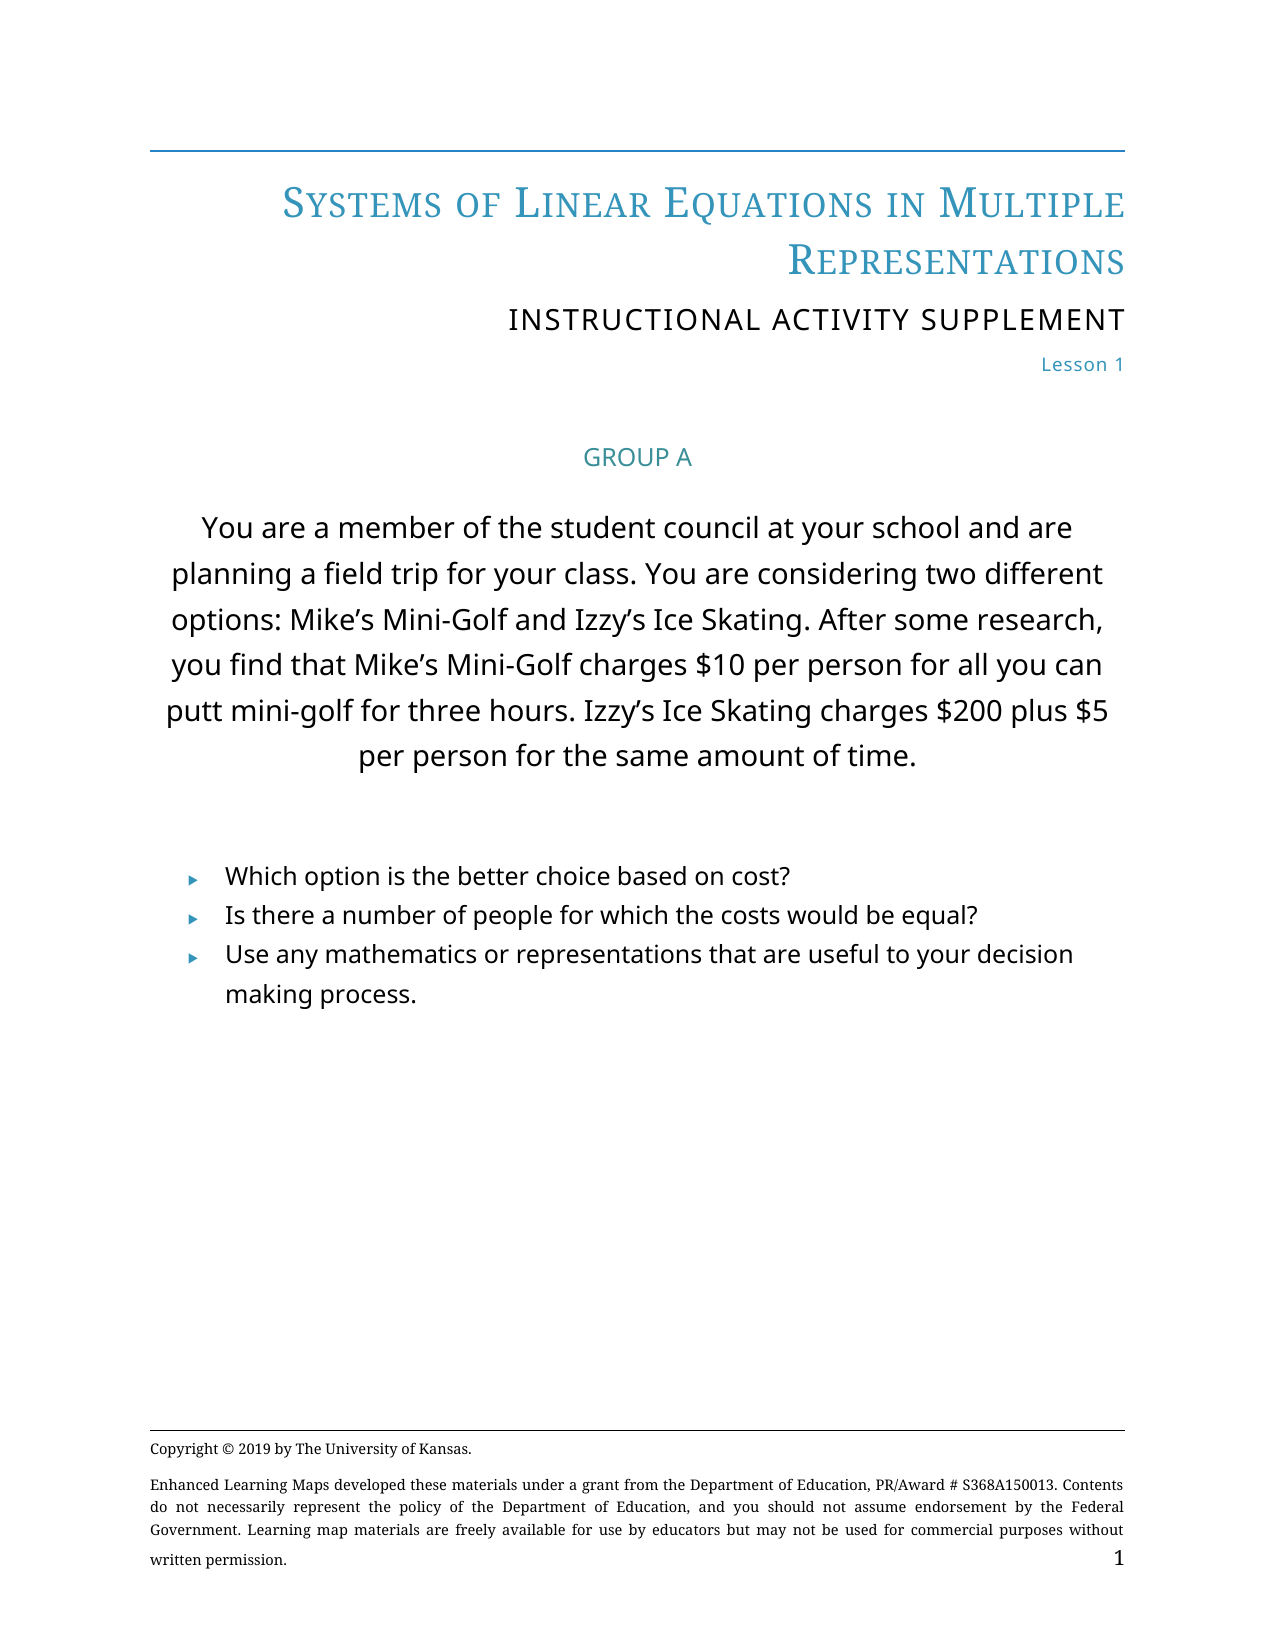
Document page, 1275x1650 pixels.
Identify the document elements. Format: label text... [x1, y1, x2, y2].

list Which option is the better choice based on cost? [187, 859, 1125, 893]
list Is there a number of people for which the costs would be equal? [187, 898, 1125, 932]
title Systems of Linear Equations in Multiple Representations [150, 152, 1125, 276]
subtitle Group A [150, 439, 1125, 473]
title INSTRUCTIONAL ACTIVITY SUPPLEMENT [150, 276, 1125, 339]
text You are a member of the student council at your school and are planning a field trip for your class. You are considering two different options: Mike’s Mini-Golf and Izzy’s Ice Skating. After some research, you find that Mike’s Mini-Golf charges $10 per person for all you can putt mini-golf for three hours. Izzy’s Ice Skating charges $200 plus $5 per person for the same amount of time. [150, 507, 1125, 775]
list Use any mathematics or representations that are useful to your decision making process. [187, 937, 1125, 1010]
subtitle Lesson 1 [150, 351, 1125, 377]
